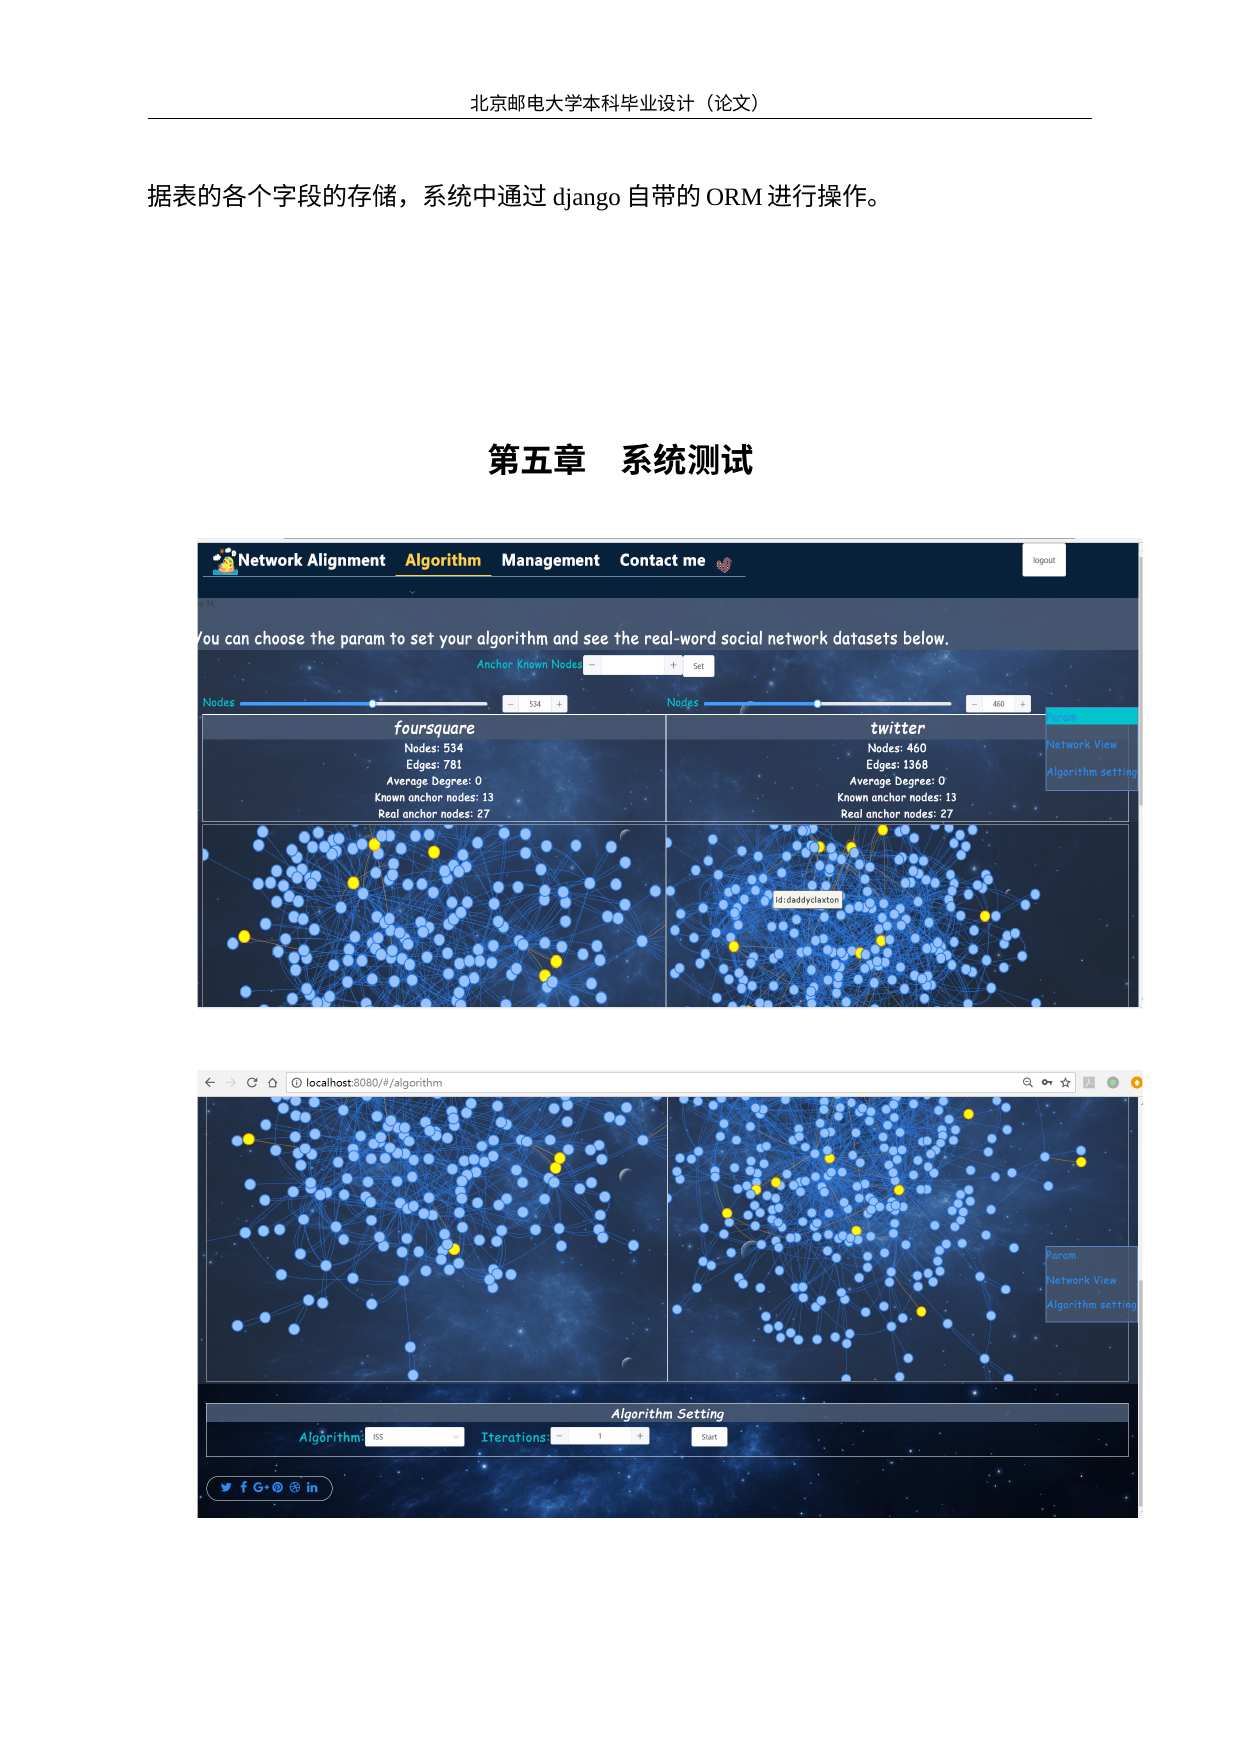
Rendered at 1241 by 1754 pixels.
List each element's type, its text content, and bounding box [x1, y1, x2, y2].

picture [197, 1070, 1143, 1518]
text 第五章 系统测试 [148, 425, 1092, 490]
picture [197, 538, 1143, 1009]
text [148, 162, 1092, 227]
